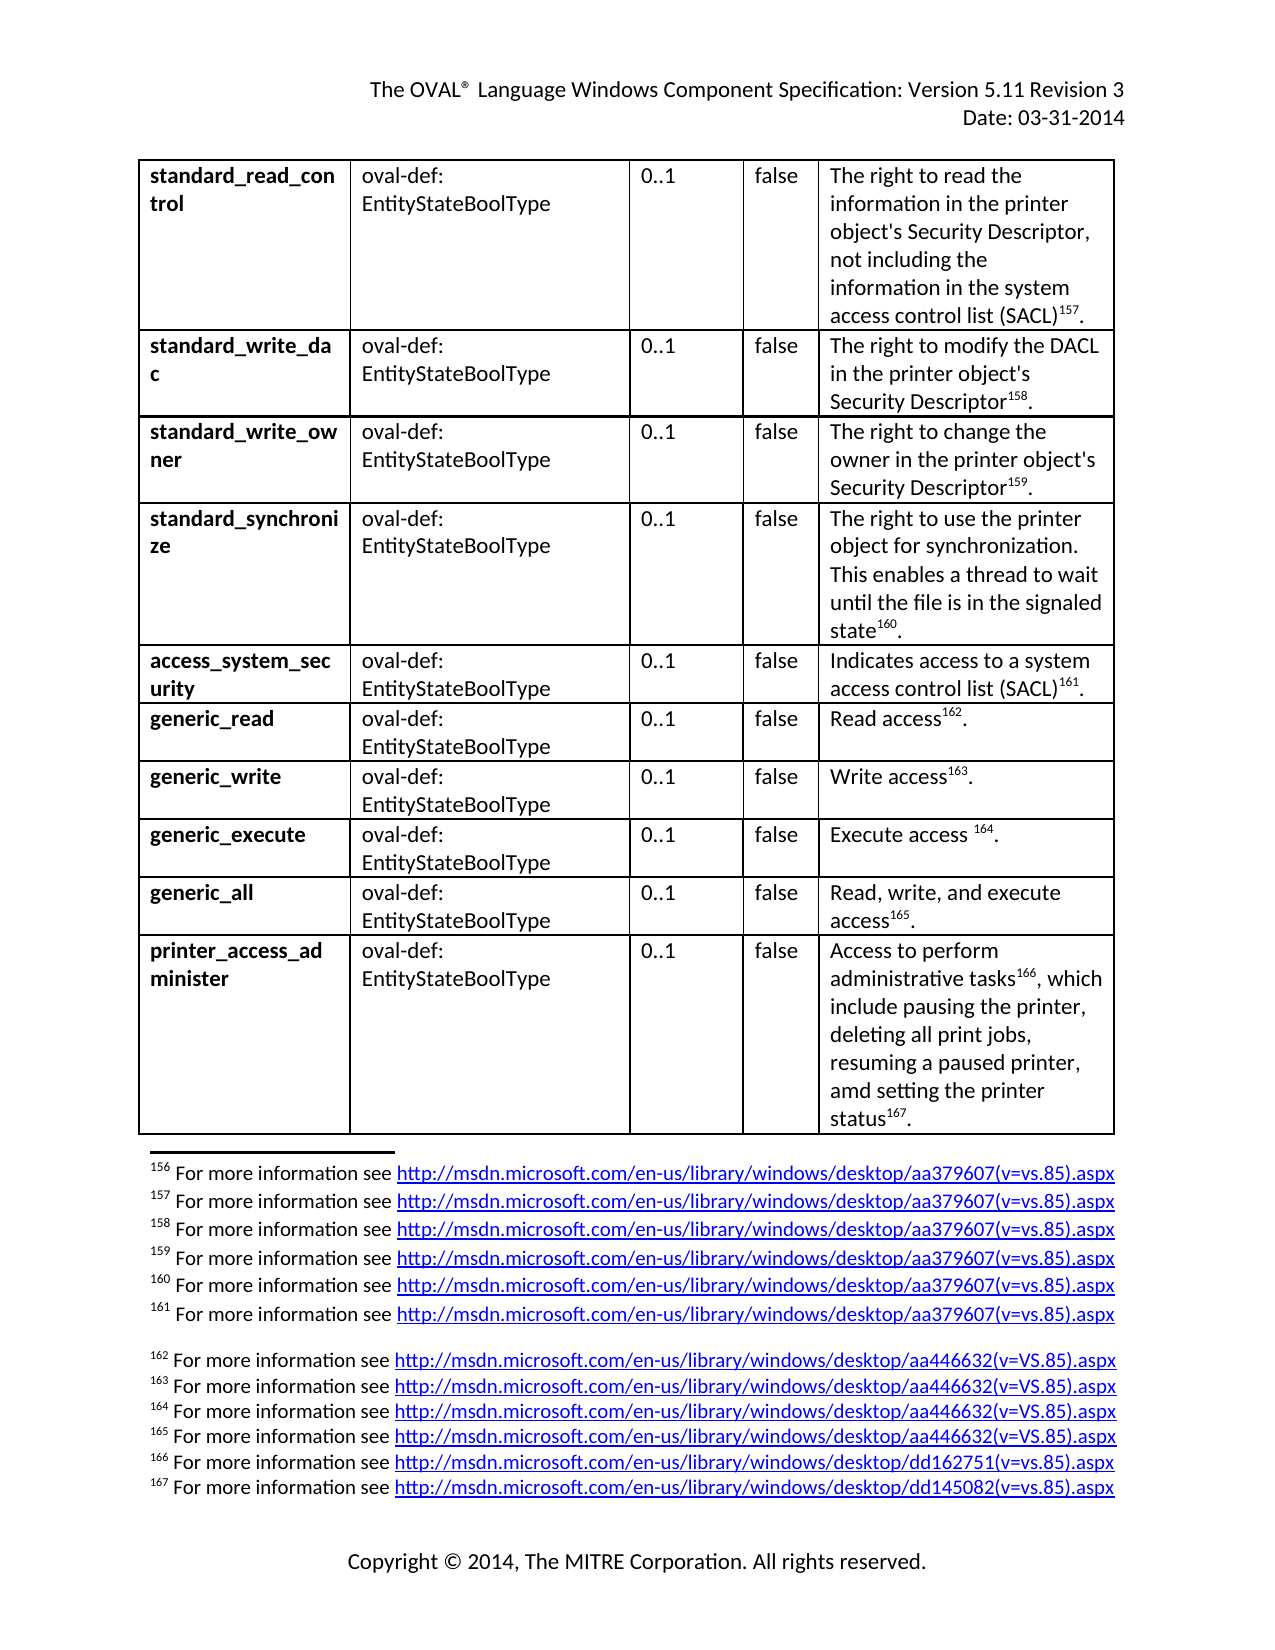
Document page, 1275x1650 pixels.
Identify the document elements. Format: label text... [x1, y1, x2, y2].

table_cell Read access. [820, 704, 1113, 760]
table_cell false [744, 820, 818, 876]
table_cell false [744, 161, 818, 329]
table_cell 0..1 [630, 418, 743, 502]
table_cell false [744, 504, 818, 644]
table_cell oval-def: EntityStateBoolType [351, 704, 629, 760]
table_cell 0..1 [630, 646, 743, 702]
table_cell 0..1 [631, 331, 742, 415]
table_cell 0..1 [631, 504, 742, 644]
table_cell Read, write, and execute access. [819, 878, 1113, 934]
table_cell Write access. [819, 762, 1113, 818]
table_cell 0..1 [630, 161, 743, 329]
table_cell generic_all [140, 878, 350, 934]
table_cell The right to change the owner in the printer object's Security Descriptor. [819, 418, 1113, 502]
table_cell false [744, 418, 818, 502]
table_cell oval-def: EntityStateBoolType [351, 878, 629, 934]
table_cell false [744, 331, 818, 415]
table_cell 0..1 [631, 936, 742, 1133]
table_cell oval-def: EntityStateBoolType [351, 936, 629, 1133]
table_cell false [744, 646, 818, 702]
table_cell Indicates access to a system access control list (SACL). [819, 646, 1113, 702]
table_cell The right to modify the DACL in the printer object's Security Descriptor. [820, 331, 1113, 415]
table_cell oval-def: EntityStateBoolType [351, 646, 629, 702]
table_cell false [744, 762, 818, 818]
table_cell oval-def: EntityStateBoolType [351, 331, 629, 415]
table_cell oval-def: EntityStateBoolType [351, 820, 629, 876]
table_cell standard_write_dac [140, 331, 349, 415]
table_cell The right to read the information in the printer object's Security Descriptor, not including the information in the system access control list (SACL). [819, 161, 1113, 329]
table_cell oval-def: EntityStateBoolType [351, 504, 629, 644]
table_cell standard_read_control [140, 161, 350, 329]
table_cell generic_execute [140, 820, 349, 876]
table_cell oval-def: EntityStateBoolType [351, 762, 629, 818]
table_cell Execute access . [820, 820, 1113, 876]
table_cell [351, 161, 629, 329]
table_cell The right to use the printer object for synchronization. This enables a thread to wait until the file is in the signaled state. [820, 504, 1113, 644]
table_cell false [744, 878, 818, 934]
table_cell access_system_security [140, 646, 350, 702]
table_cell 0..1 [630, 878, 743, 934]
table_cell false [744, 936, 818, 1133]
table_cell standard_write_owner [140, 418, 350, 502]
table_cell generic_read [140, 704, 349, 760]
table_cell oval-def: EntityStateBoolType [351, 418, 629, 502]
table_cell generic_write [140, 762, 350, 818]
table_cell 0..1 [630, 762, 743, 818]
table_cell standard_synchronize [140, 504, 349, 644]
table_cell 0..1 [631, 820, 742, 876]
table_cell false [744, 704, 818, 760]
table_cell 0..1 [631, 704, 742, 760]
table_cell Access to perform administrative tasks, which include pausing the printer, deleting all print jobs, resuming a paused printer, amd setting the printer status. [820, 936, 1113, 1133]
table_cell printer_access_administer [140, 936, 349, 1133]
